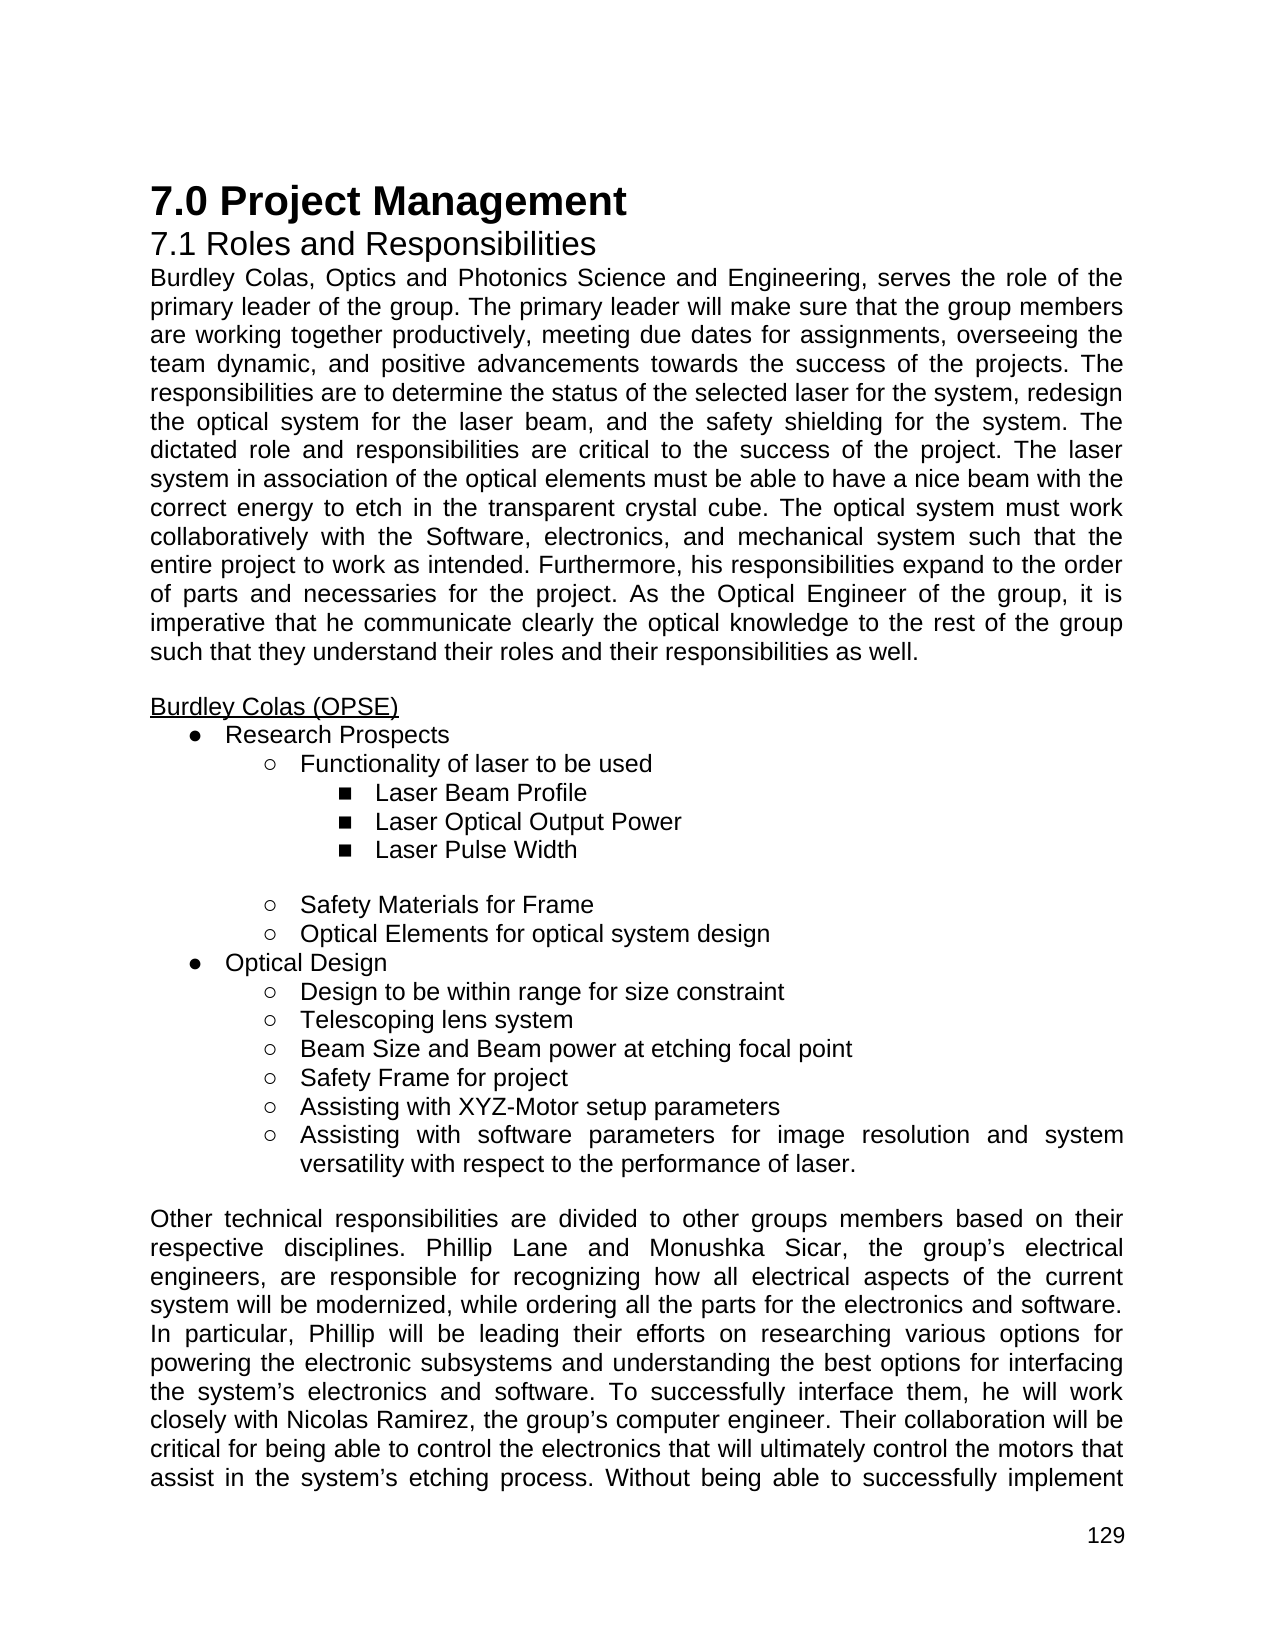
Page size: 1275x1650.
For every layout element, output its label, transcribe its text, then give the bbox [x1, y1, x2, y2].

list Assisting with software parameters for image resolution and system versatility with respect to the performance of laser. [262, 1120, 1125, 1178]
list Beam Size and Beam power at etching focal point [262, 1034, 1125, 1063]
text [150, 1204, 1125, 1492]
list Telescoping lens system [262, 1005, 1125, 1034]
text Burdley Colas (OPSE) [150, 692, 1125, 720]
list Assisting with XYZ-Motor setup parameters [262, 1092, 1125, 1120]
list Optical Design [187, 948, 1125, 977]
list Optical Elements for optical system design [262, 919, 1125, 948]
list Laser Optical Output Power [337, 807, 1125, 835]
list Safety Materials for Frame [262, 890, 1125, 919]
text Burdley Colas, Optics and Photonics Science and Engineering, serves the role of the primary leader of the group. The primary leader will make sure that the group members are working together productively, meeting due dates for assignments, overseeing the team dynamic, and positive advancements towards the success of the projects. The responsibilities are to determine the status of the selected laser for the system, redesign the optical system for the laser beam, and the safety shielding for the system. The dictated role and responsibilities are critical to the success of the project. The laser system in association of the optical elements must be able to have a nice beam with the correct energy to etch in the transparent crystal cube. The optical system must work collaboratively with the Software, electronics, and mechanical system such that the entire project to work as intended. Furthermore, his responsibilities expand to the order of parts and necessaries for the project. As the Optical Engineer of the group, it is imperative that he communicate clearly the optical knowledge to the rest of the group such that they understand their roles and their responsibilities as well. [150, 263, 1125, 665]
list Research Prospects [187, 720, 1125, 749]
text 7.0 Project Management [150, 176, 1125, 224]
list Laser Pulse Width [337, 835, 1125, 864]
list Functionality of laser to be used [262, 749, 1125, 778]
list Laser Beam Profile [337, 778, 1125, 807]
list Design to be within range for size constraint [262, 977, 1125, 1005]
text 7.1 Roles and Responsibilities [150, 224, 1125, 263]
list Safety Frame for project [262, 1063, 1125, 1092]
